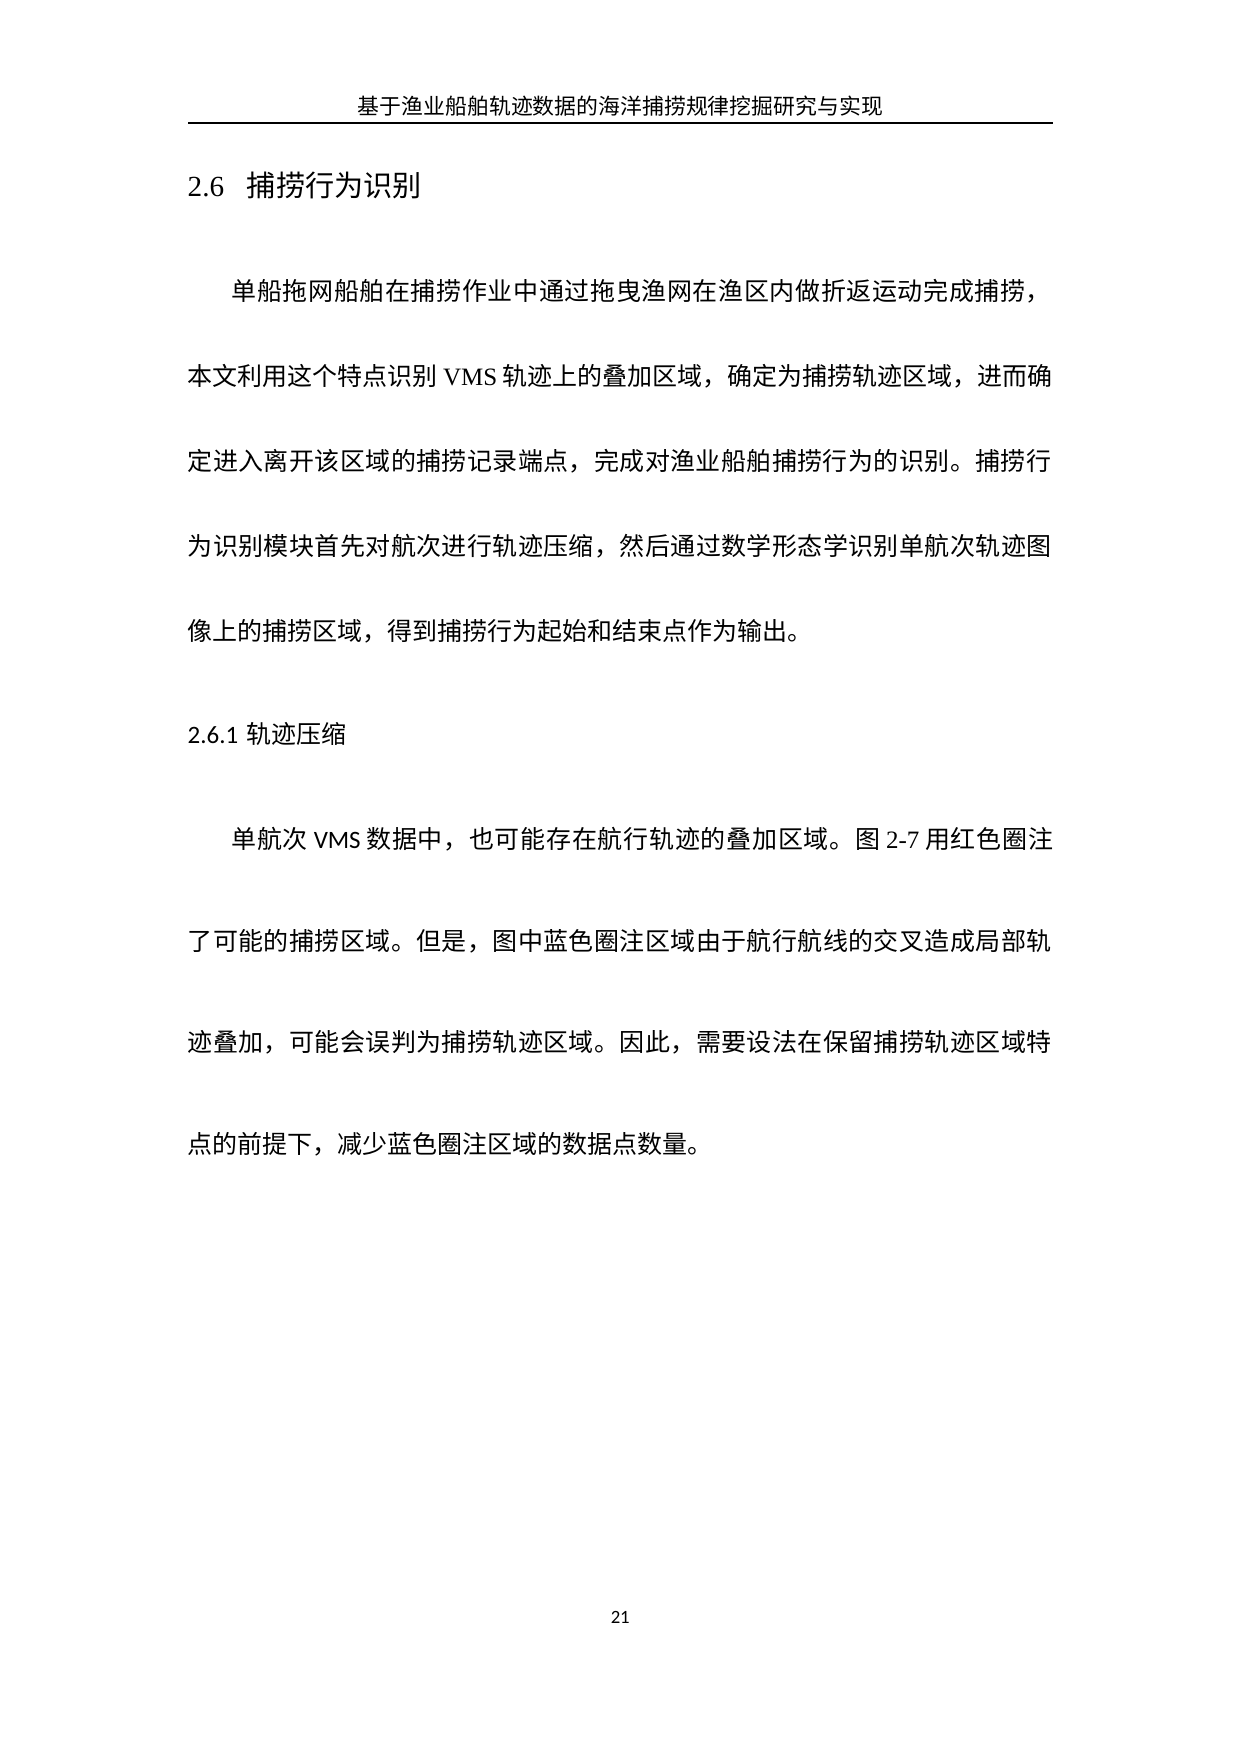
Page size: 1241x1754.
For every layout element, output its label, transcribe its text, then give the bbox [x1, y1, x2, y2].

subtitle 捕捞行为识别 [187, 150, 1053, 218]
text 单航次VMS数据中，也可能存在航行轨迹的叠加区域。图2-7用红色圈注了可能的捕捞区域。但是，图中蓝色圈注区域由于航行航线的交叉造成局部轨迹叠加，可能会误判为捕捞轨迹区域。因此，需要设法在保留捕捞轨迹区域特点的前提下，减少蓝色圈注区域的数据点数量。 [187, 803, 1053, 1177]
subtitle 轨迹压缩 [187, 699, 1053, 767]
text 单船拖网船舶在捕捞作业中通过拖曳渔网在渔区内做折返运动完成捕捞，本文利用这个特点识别VMS轨迹上的叠加区域，确定为捕捞轨迹区域，进而确定进入离开该区域的捕捞记录端点，完成对渔业船舶捕捞行为的识别。捕捞行为识别模块首先对航次进行轨迹压缩，然后通过数学形态学识别单航次轨迹图像上的捕捞区域，得到捕捞行为起始和结束点作为输出。 [187, 256, 1053, 663]
